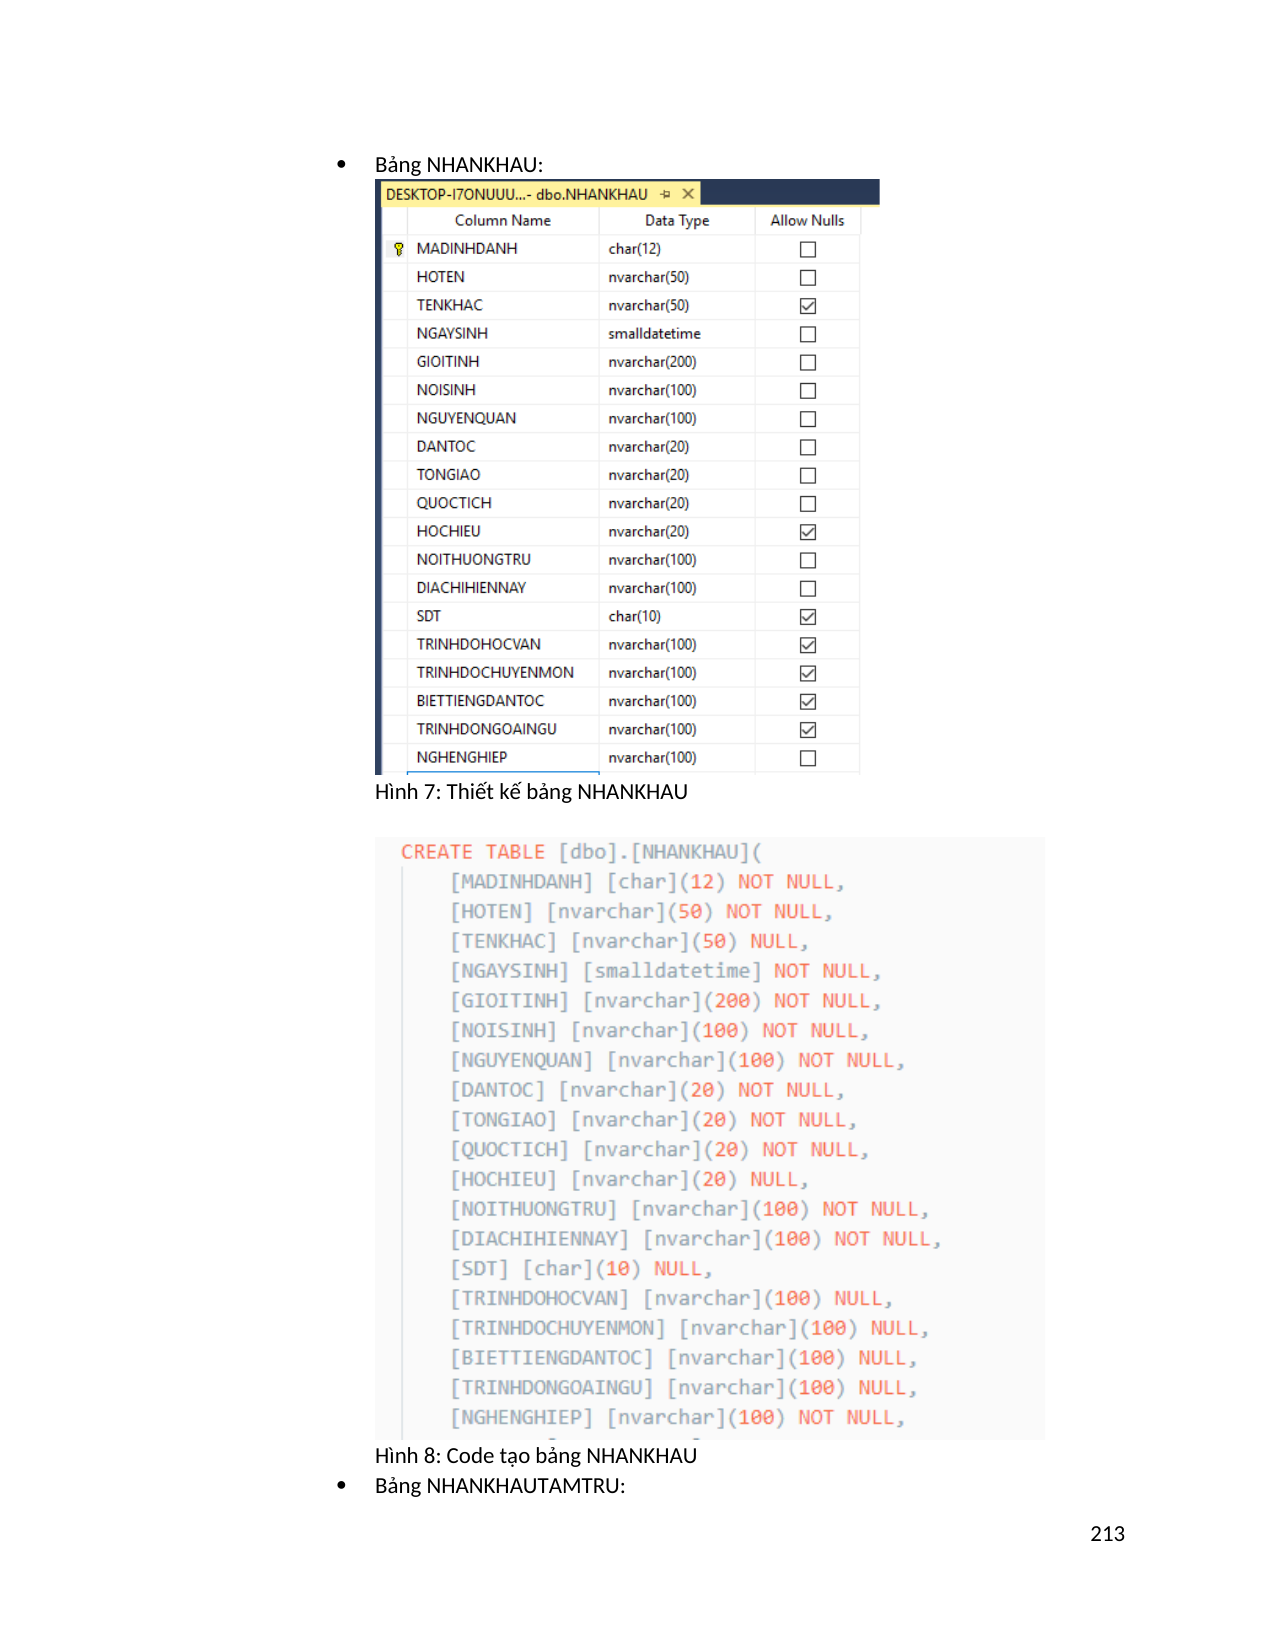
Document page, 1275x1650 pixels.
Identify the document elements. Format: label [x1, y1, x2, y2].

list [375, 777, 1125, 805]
picture [375, 837, 1046, 1440]
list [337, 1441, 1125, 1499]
picture [375, 179, 880, 775]
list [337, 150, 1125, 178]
